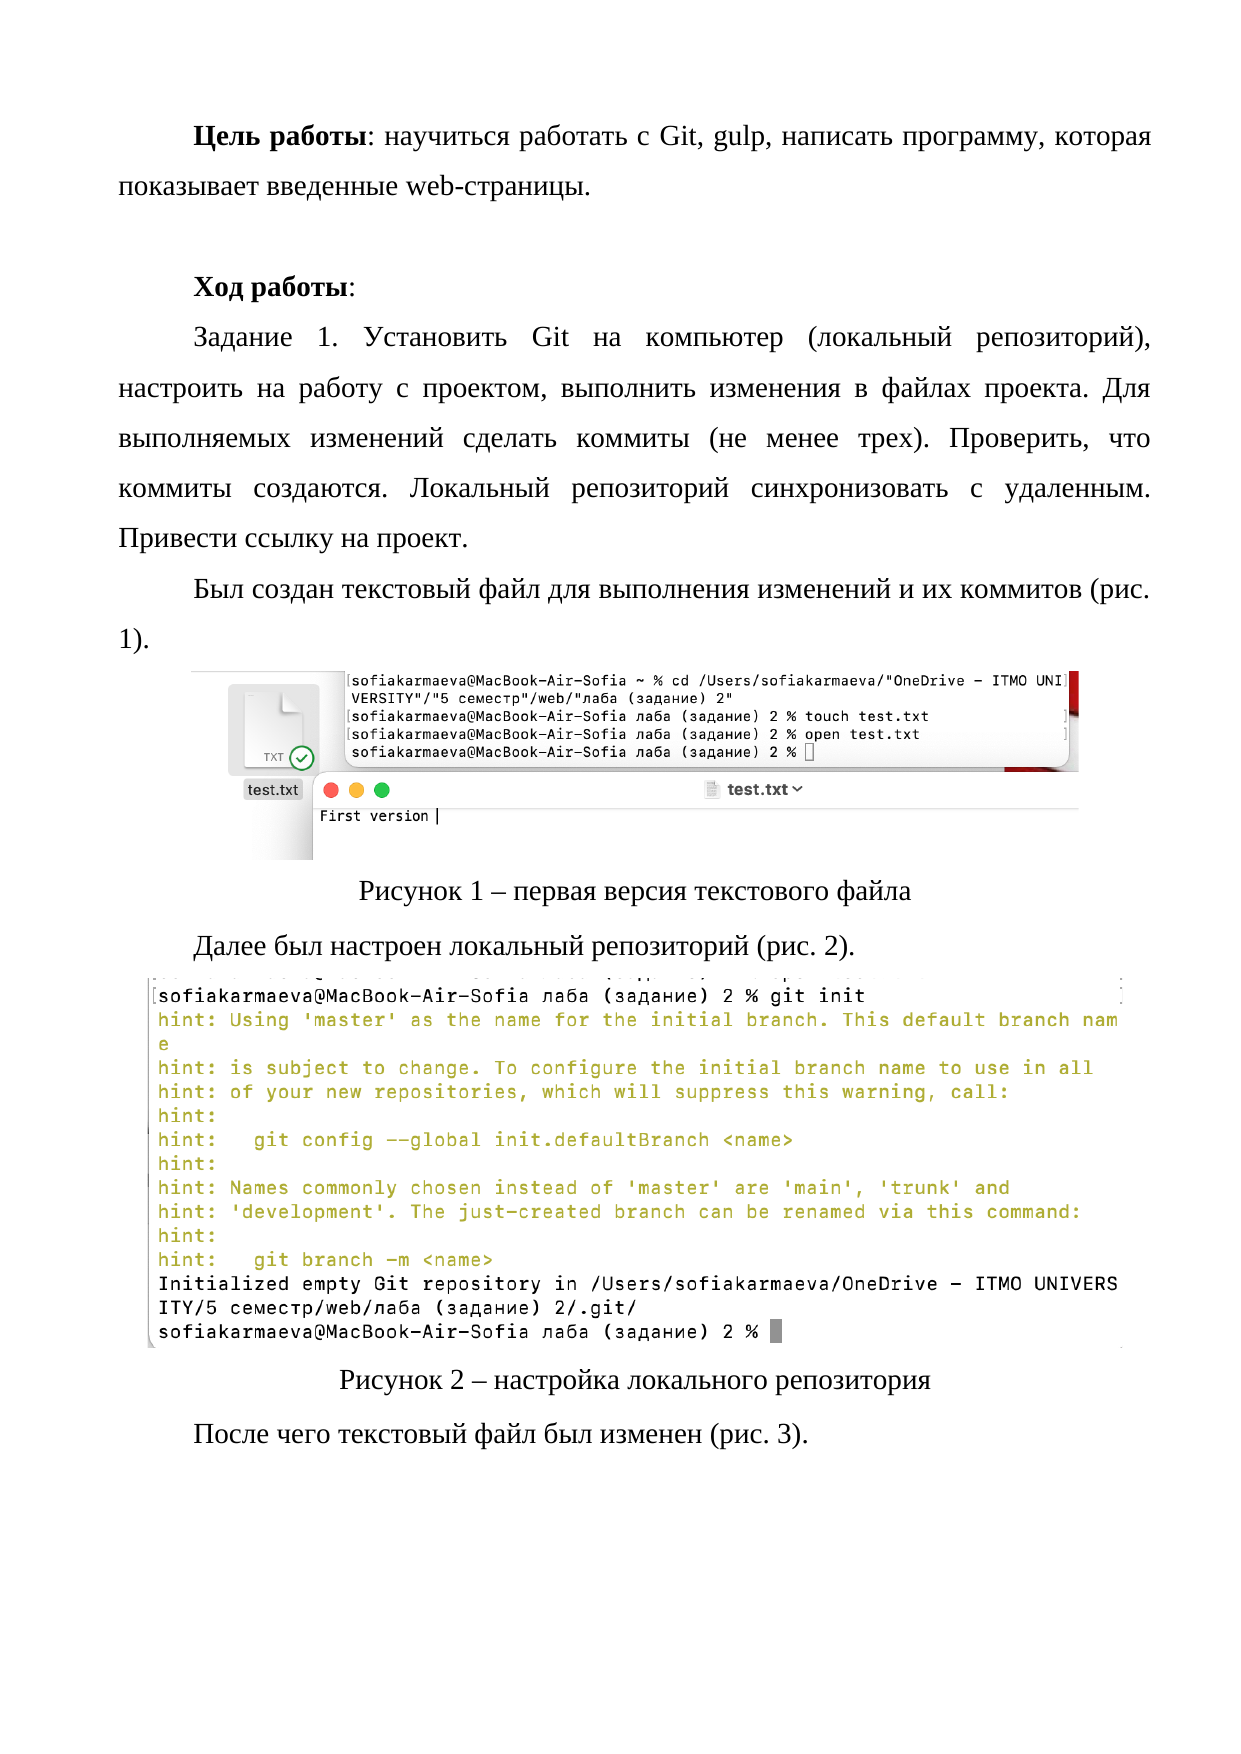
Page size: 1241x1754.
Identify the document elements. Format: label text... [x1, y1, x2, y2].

list Цель работы: научиться работать с Git, gulp, написать программу, которая показывает введенные web-страницы. [118, 118, 1152, 202]
list Был создан текстовый файл для выполнения изменений и их коммитов (рис. 1). [118, 571, 1152, 655]
text Рисунок 2 – настройка локального репозитория [118, 1362, 1152, 1396]
list Далее был настроен локальный репозиторий (рис. 2). [118, 928, 1152, 961]
list Ход работы: [118, 269, 1152, 303]
picture [147, 978, 1123, 1348]
picture [191, 671, 1079, 860]
text Рисунок 1 – первая версия текстового файла [118, 873, 1152, 907]
list После чего текстовый файл был изменен (рис. 3). [118, 1416, 1152, 1450]
list Задание 1. Установить Git на компьютер (локальный репозиторий), настроить на работу с проектом, выполнить изменения в файлах проекта. Для выполняемых изменений сделать коммиты (не менее трех). Проверить, что коммиты создаются. Локальный репозиторий синхронизовать с удаленным. Привести ссылку на проект. [118, 319, 1152, 554]
